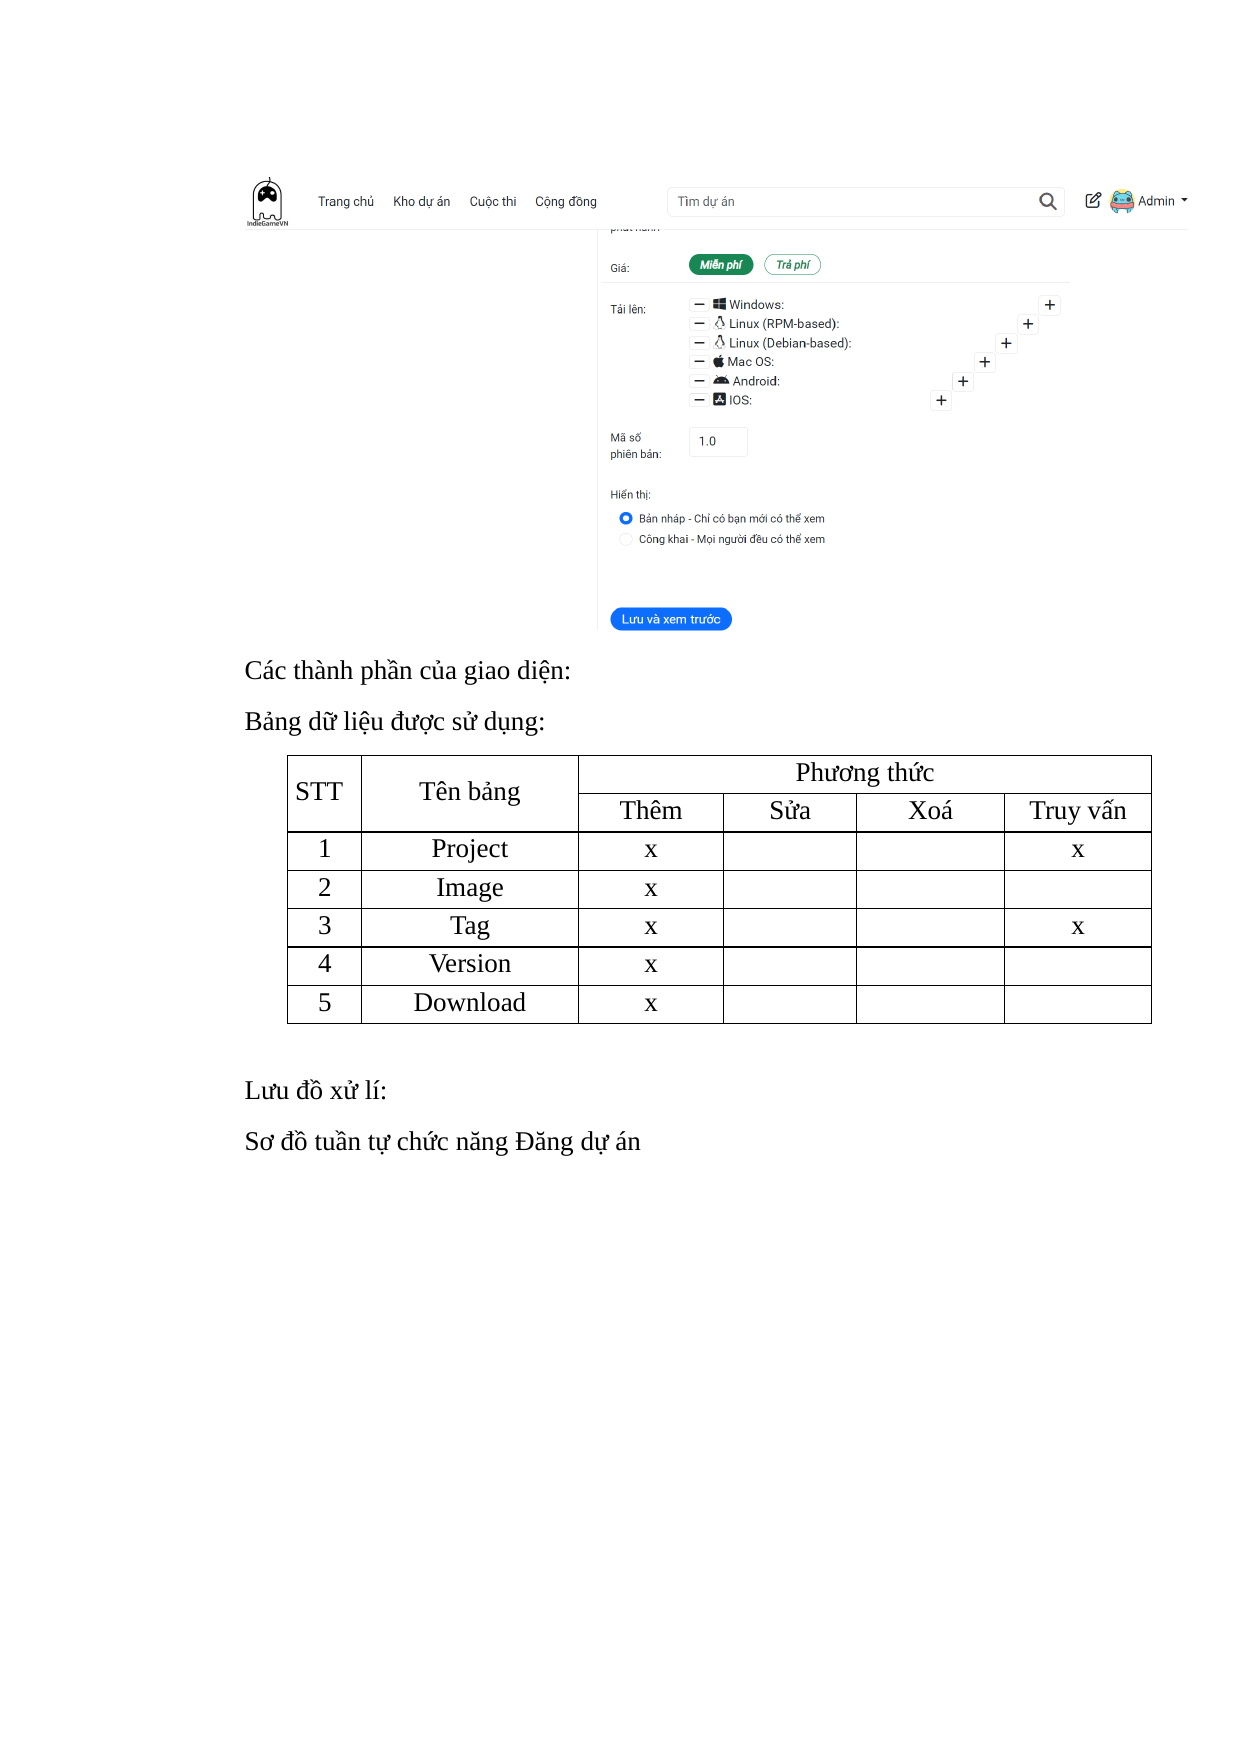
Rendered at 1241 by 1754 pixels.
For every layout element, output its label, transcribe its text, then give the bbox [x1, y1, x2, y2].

table_cell 1 [288, 833, 361, 870]
table_cell x [579, 871, 723, 908]
table_cell [724, 986, 856, 1023]
table_cell [1005, 871, 1151, 908]
table_cell x [579, 833, 723, 870]
table_cell Download [362, 986, 578, 1023]
table_cell Thêm [579, 794, 723, 831]
table_cell 3 [288, 909, 361, 946]
table_cell [724, 948, 856, 985]
table_header Tên bảng [362, 756, 578, 831]
table_cell x [579, 948, 723, 985]
table_cell [1005, 986, 1151, 1023]
table_cell x [579, 909, 723, 946]
table_cell [724, 909, 856, 946]
table_cell [857, 833, 1004, 870]
table_cell [857, 986, 1004, 1023]
table_cell Truy vấn [1005, 794, 1151, 831]
table_cell Image [362, 871, 578, 908]
table_cell [1005, 948, 1151, 985]
table_cell x [579, 986, 723, 1023]
table_cell 4 [288, 948, 361, 985]
table_cell [857, 948, 1004, 985]
table_cell Sửa [724, 794, 856, 831]
text Bảng dữ liệu được sử dụng: [207, 704, 1122, 736]
text Các thành phần của giao diện: [207, 654, 1122, 686]
table_cell Tag [362, 909, 578, 946]
table_cell [724, 833, 856, 870]
picture [244, 177, 1188, 636]
table_cell Project [362, 833, 578, 870]
text Sơ đồ tuần tự chức năng Đăng dự án [207, 1124, 1122, 1156]
table_cell [857, 871, 1004, 908]
table_header STT [288, 756, 361, 831]
table_cell Version [362, 948, 578, 985]
table_cell [724, 871, 856, 908]
text Lưu đồ xử lí: [207, 1074, 1122, 1106]
table_cell 5 [288, 986, 361, 1023]
table_cell x [1005, 833, 1151, 870]
table_header Phương thức [579, 756, 1151, 793]
table_cell 2 [288, 871, 361, 908]
table_cell x [1005, 909, 1151, 946]
table_cell Xoá [857, 794, 1004, 831]
table_cell [857, 909, 1004, 946]
